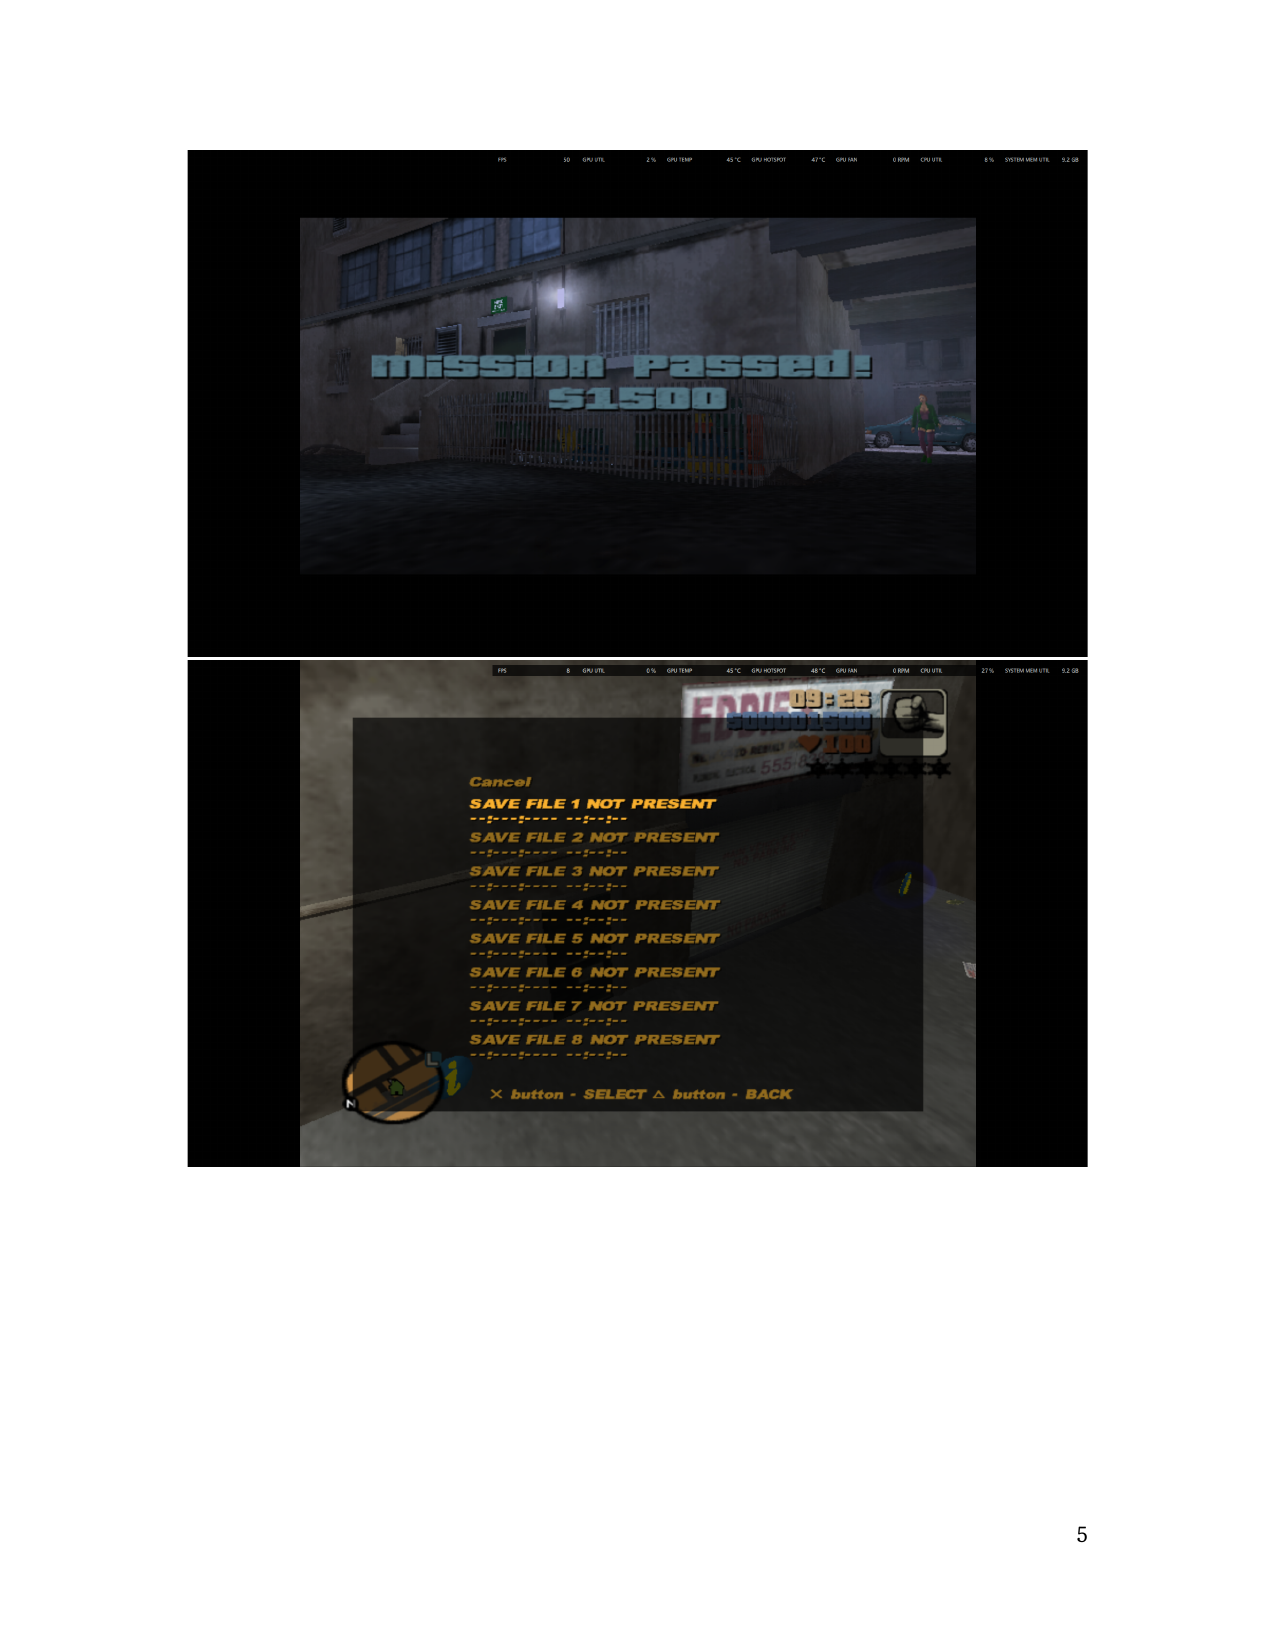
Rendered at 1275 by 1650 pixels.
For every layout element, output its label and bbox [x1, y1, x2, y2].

picture [187, 150, 1088, 657]
picture [187, 660, 1088, 1167]
